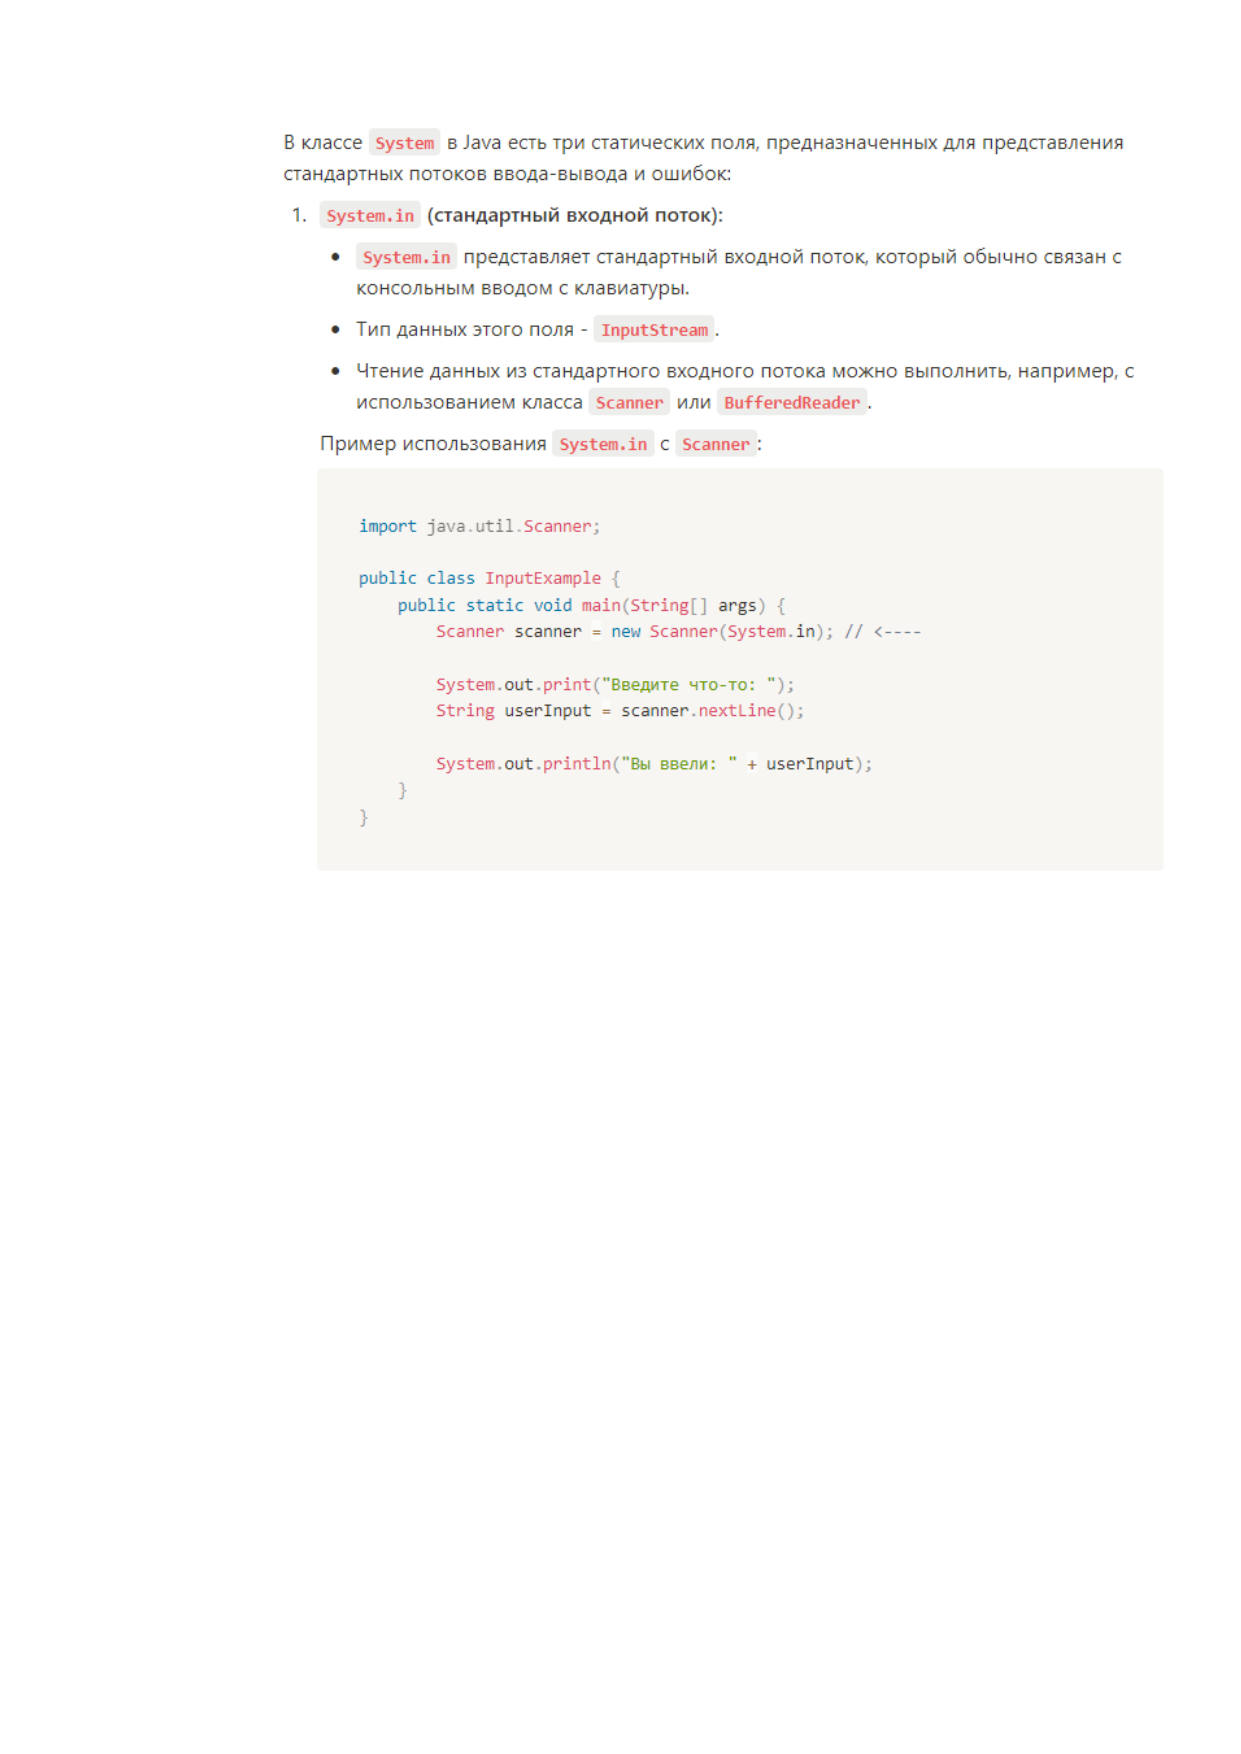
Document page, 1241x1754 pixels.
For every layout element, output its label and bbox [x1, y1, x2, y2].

picture [251, 118, 1226, 876]
